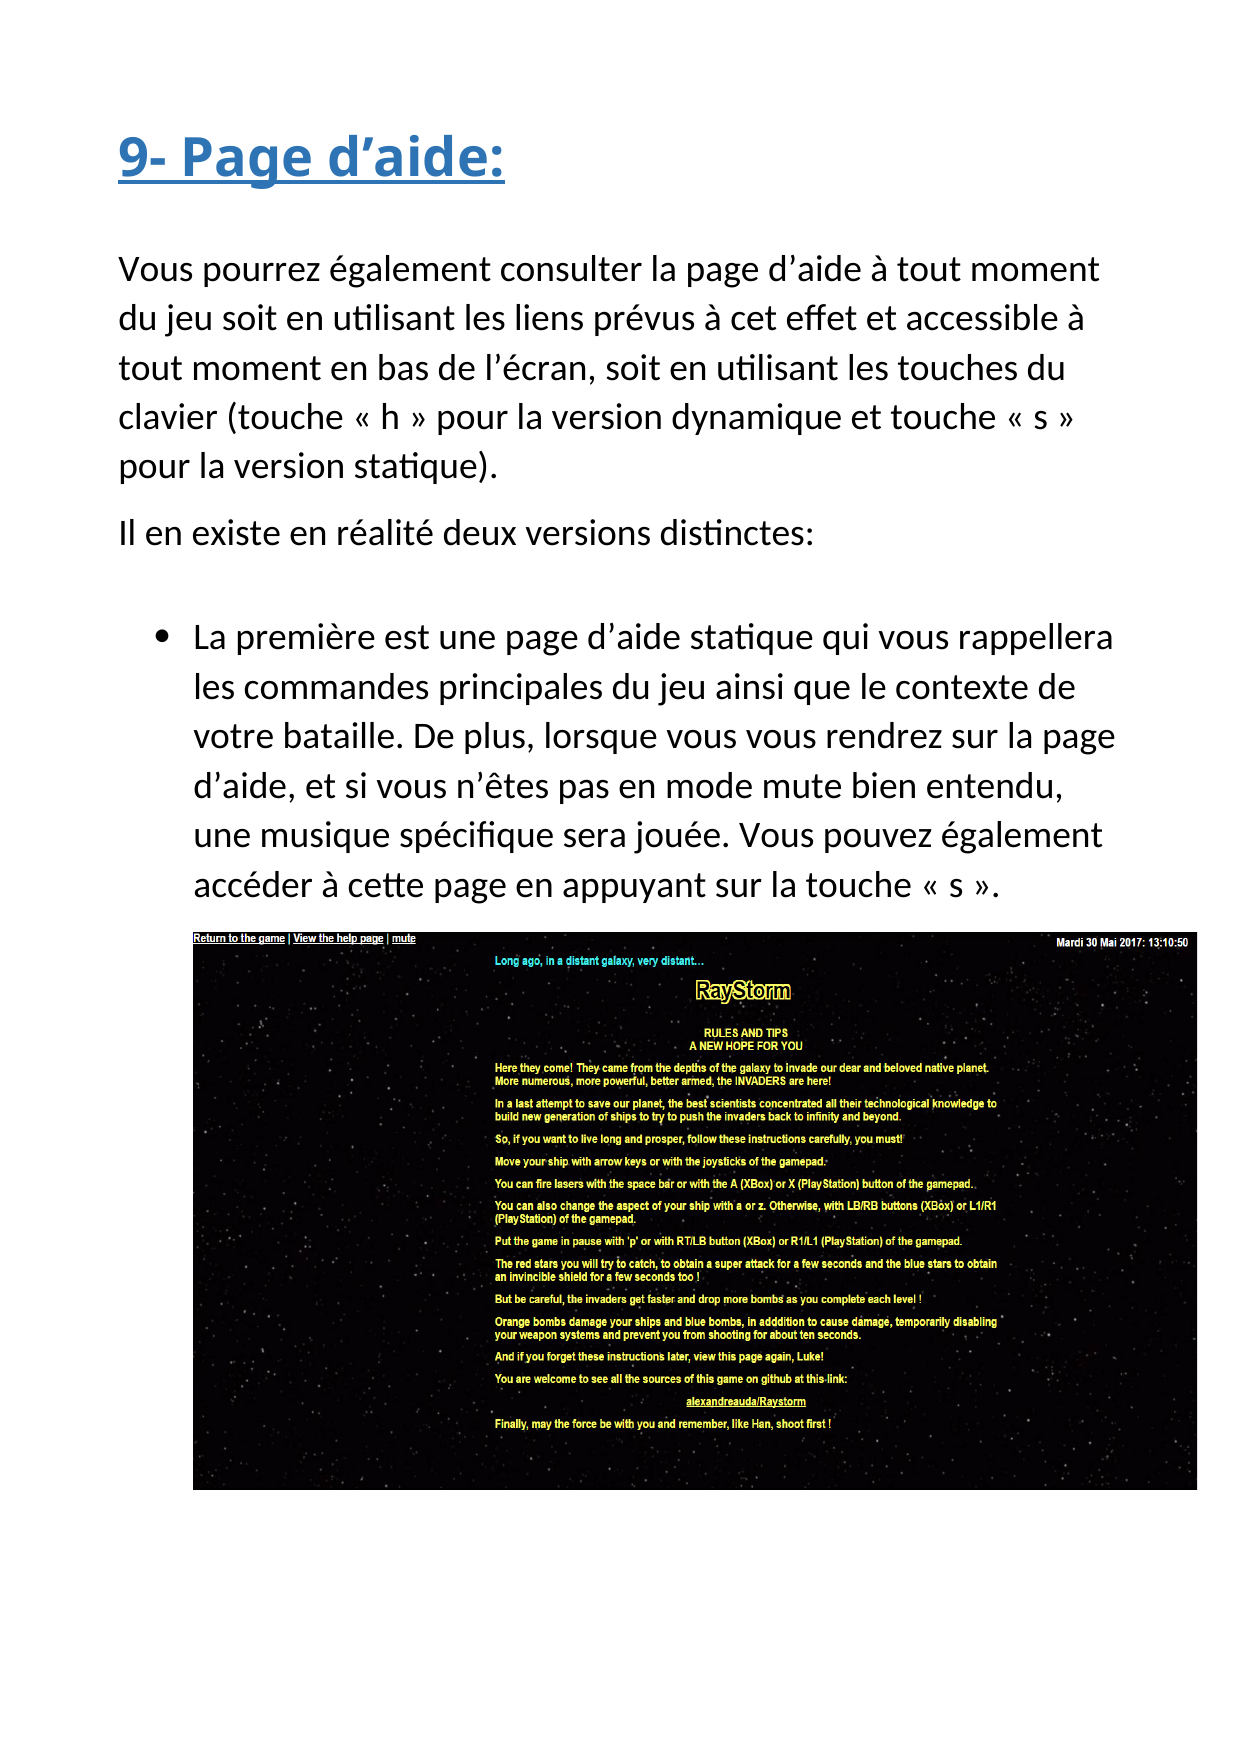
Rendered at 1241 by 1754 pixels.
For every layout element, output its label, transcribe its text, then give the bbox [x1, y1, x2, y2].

picture [193, 932, 1198, 1490]
text Vous pourrez également consulter la page d’aide à tout moment du jeu soit en utilisant les liens prévus à cet effet et accessible à tout moment en bas de l’écran, soit en utilisant les touches du clavier (touche « h » pour la version dynamique et touche « s » pour la version statique). [118, 244, 1122, 488]
list La première est une page d’aide statique qui vous rappellera les commandes principales du jeu ainsi que le contexte de votre bataille. De plus, lorsque vous vous rendrez sur la page d’aide, et si vous n’êtes pas en mode mute bien entendu, une musique spécifique sera jouée. Vous pouvez également accéder à cette page en appuyant sur la touche « s ». [156, 613, 1122, 907]
subtitle 9- Page d’aide: [118, 118, 1122, 192]
text Il en existe en réalité deux versions distinctes: [118, 509, 1122, 554]
